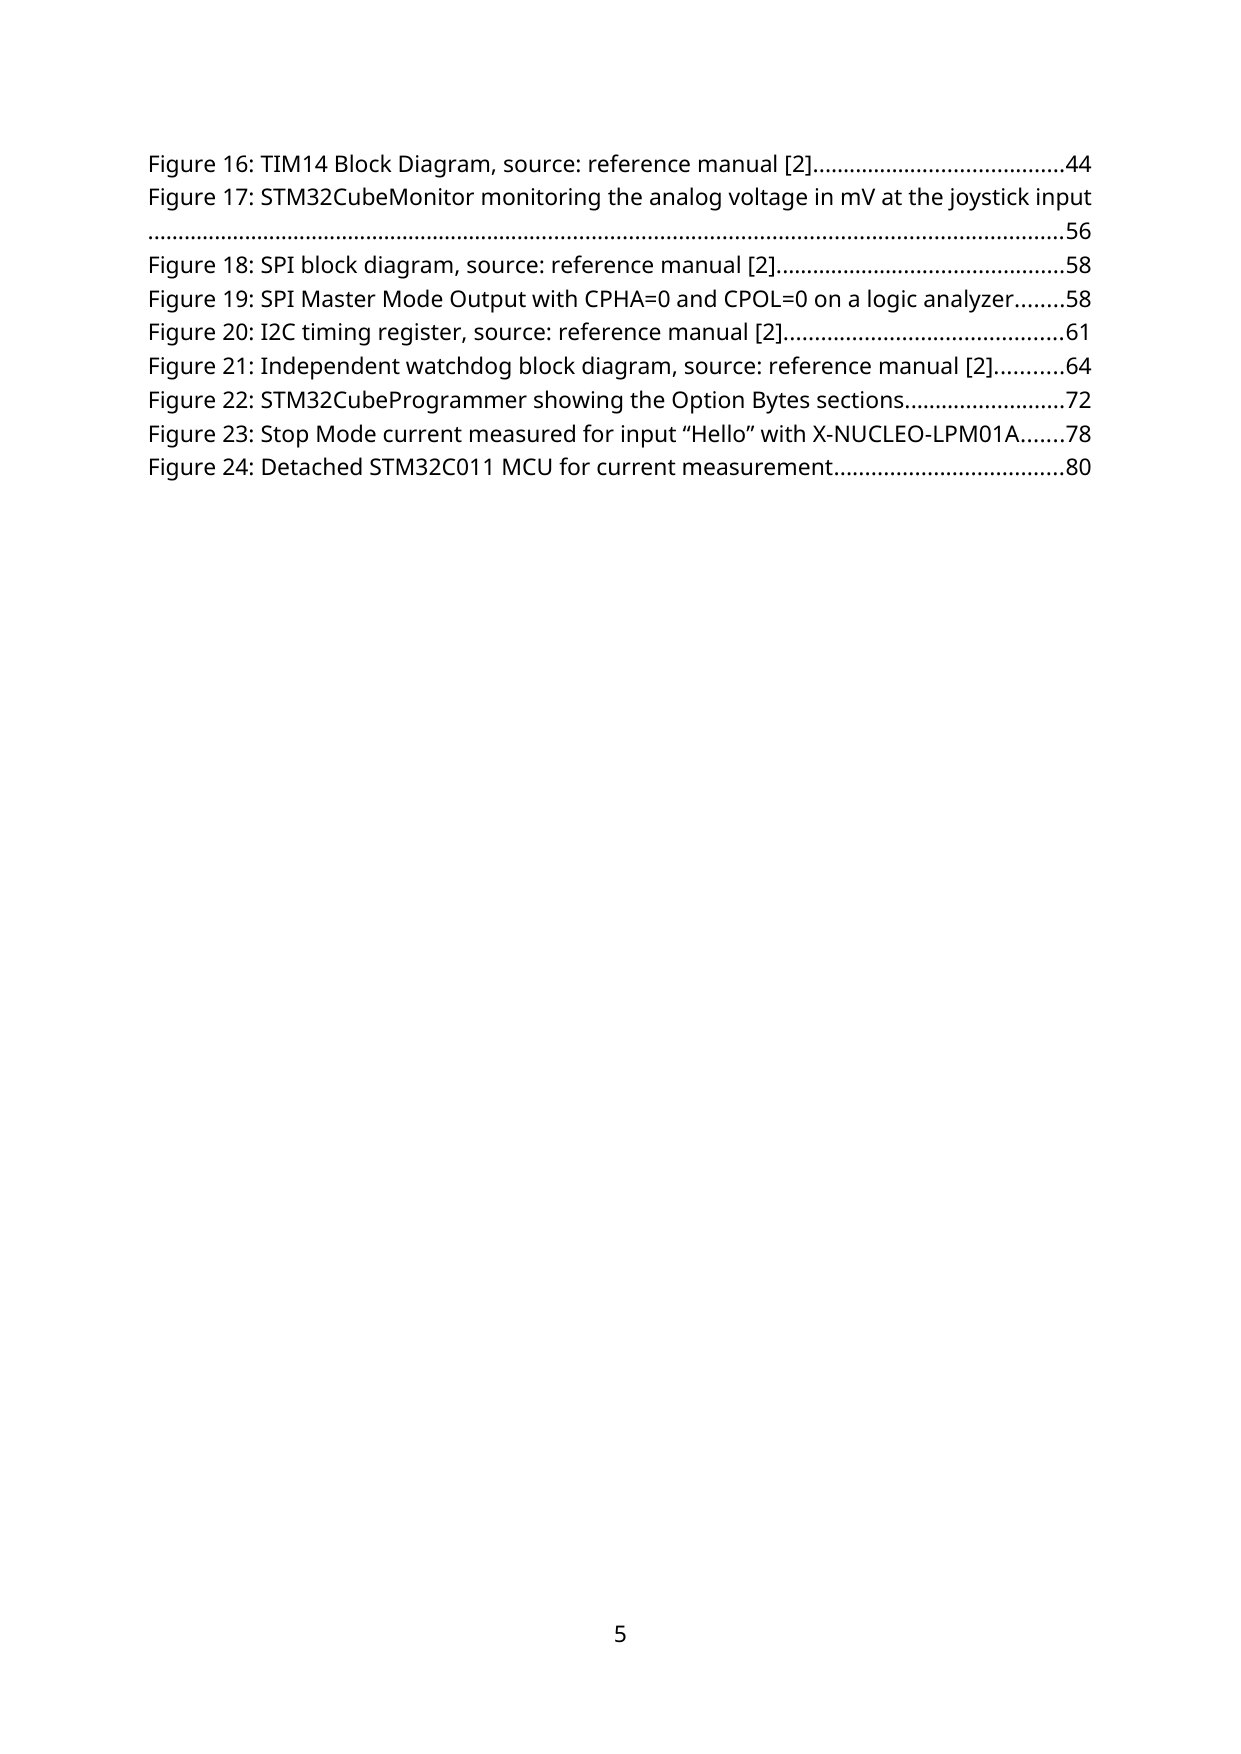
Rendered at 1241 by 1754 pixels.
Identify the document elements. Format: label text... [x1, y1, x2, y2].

text Figure 16: TIM14 Block Diagram, source: reference manual [2]. 44 [148, 148, 1093, 179]
text Figure 19: SPI Master Mode Output with CPHA=0 and CPOL=0 on a logic analyzer. 58 [148, 283, 1093, 314]
text Figure 22: STM32CubeProgrammer showing the Option Bytes sections. 72 [148, 384, 1093, 415]
text Figure 20: I2C timing register, source: reference manual [2]. 61 [148, 316, 1093, 348]
text Figure 17: STM32CubeMonitor monitoring the analog voltage in mV at the joystick input 56 [148, 181, 1093, 246]
text Figure 23: Stop Mode current measured for input “Hello” with X-NUCLEO-LPM01A 78 [148, 418, 1093, 449]
text Figure 21: Independent watchdog block diagram, source: reference manual [2]. 64 [148, 350, 1093, 381]
text Figure 18: SPI block diagram, source: reference manual [2]. 58 [148, 249, 1093, 280]
text Figure 24: Detached STM32C011 MCU for current measurement 80 [148, 451, 1093, 483]
